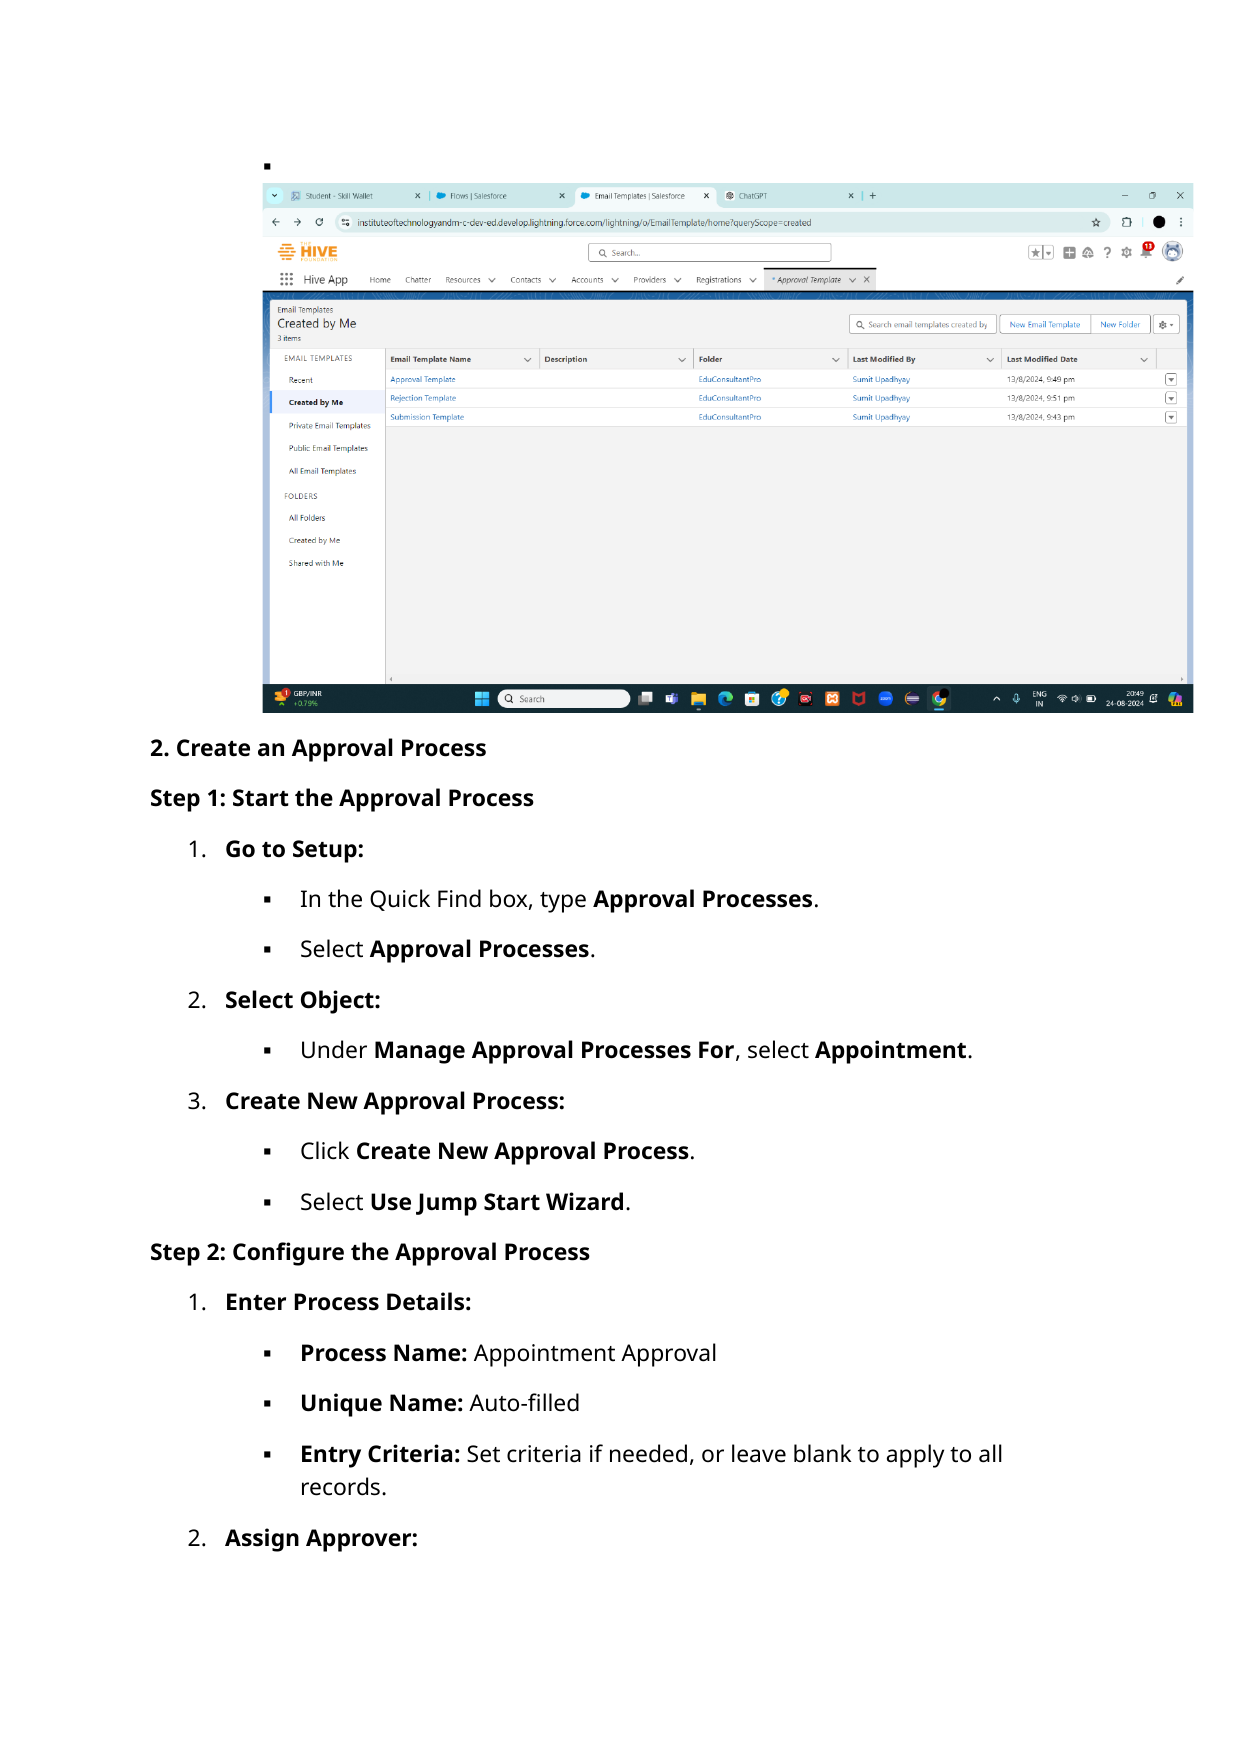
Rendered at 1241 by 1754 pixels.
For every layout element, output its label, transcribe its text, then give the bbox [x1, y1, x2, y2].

list In the Quick Find box, type Approval Processes. [262, 883, 1090, 914]
text 2. Create an Approval Process [150, 732, 1090, 763]
list Select Object: [187, 984, 1090, 1015]
list Select Approval Processes. [262, 933, 1090, 965]
text Step 2: Configure the Approval Process [150, 1236, 1090, 1267]
list Unique Name: Auto-filled [262, 1387, 1090, 1418]
list Process Name: Appointment Approval [262, 1337, 1090, 1368]
list Under Manage Approval Processes For, select Appointment. [262, 1034, 1090, 1066]
list Entry Criteria: Set criteria if needed, or leave blank to apply to all records. [262, 1438, 1090, 1503]
list Assign Approver: [187, 1522, 1090, 1553]
list Select Use Jump Start Wizard. [262, 1186, 1090, 1217]
list Create New Approval Process: [187, 1085, 1090, 1116]
list Click Create New Approval Process. [262, 1135, 1090, 1166]
list Enter Process Details: [187, 1286, 1090, 1318]
picture [262, 183, 1194, 713]
text Step 1: Start the Approval Process [150, 782, 1090, 813]
list Go to Setup: [187, 833, 1090, 864]
